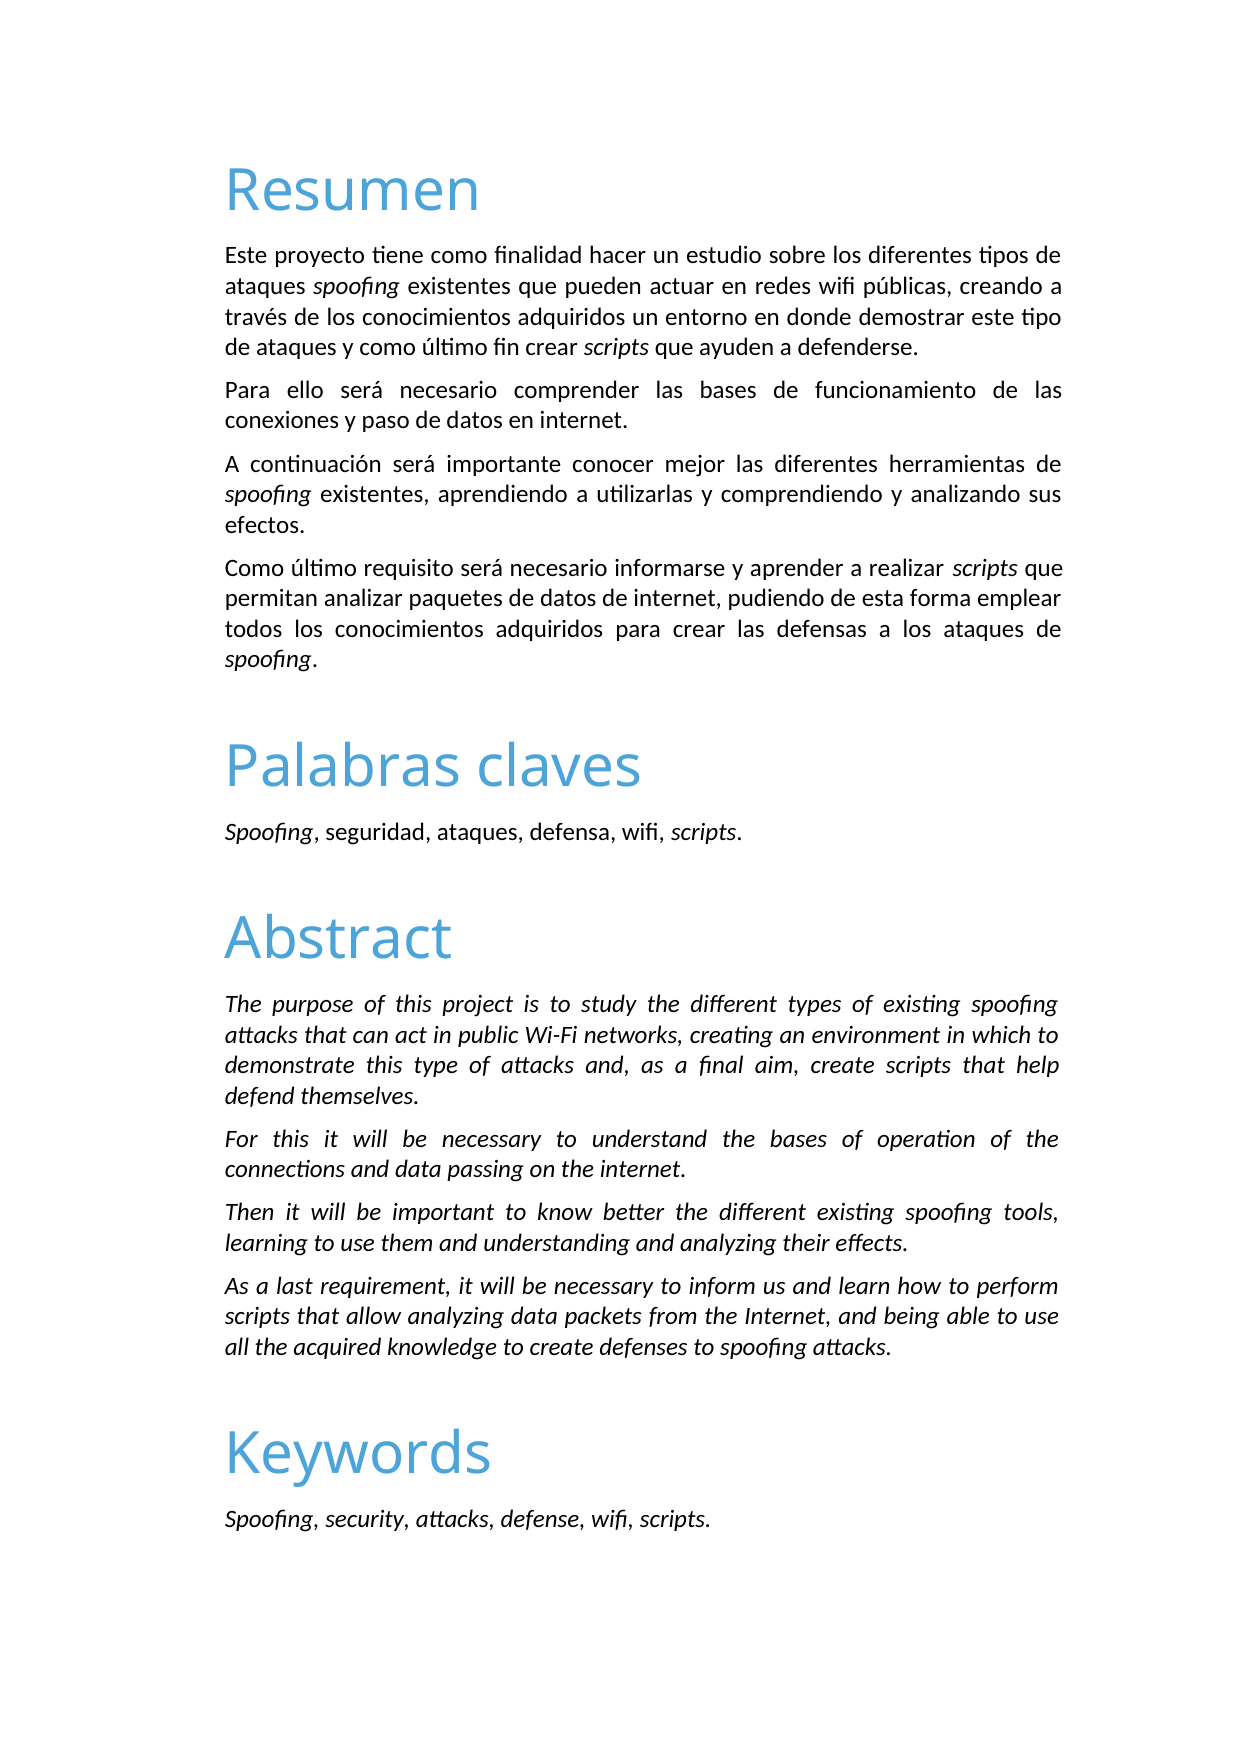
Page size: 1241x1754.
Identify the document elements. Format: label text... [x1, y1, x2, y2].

text Como último requisito será necesario informarse y aprender a realizar scripts que permitan analizar paquetes de datos de internet, pudiendo de esta forma emplear todos los conocimientos adquiridos para crear las defensas a los ataques de spoofing. [224, 552, 1063, 674]
text Para ello será necesario comprender las bases de funcionamiento de las conexiones y paso de datos en internet. [224, 374, 1063, 435]
text Este proyecto tiene como finalidad hacer un estudio sobre los diferentes tipos de ataques spoofing existentes que pueden actuar en redes wifi públicas, creando a través de los conocimientos adquiridos un entorno en donde demostrar este tipo de ataques y como último fin crear scripts que ayuden a defenderse. [224, 239, 1063, 362]
text Spoofing, security, attacks, defense, wifi, scripts. [224, 1503, 1063, 1534]
text Resumen [224, 148, 1063, 227]
text A continuación será importante conocer mejor las diferentes herramientas de spoofing existentes, aprendiendo a utilizarlas y comprendiendo y analizando sus efectos. [224, 448, 1063, 539]
text For this it will be necessary to understand the bases of operation of the connections and data passing on the internet. [224, 1123, 1063, 1184]
text Keywords [224, 1412, 1063, 1491]
text Abstract [224, 896, 1063, 976]
text As a last requirement, it will be necessary to inform us and learn how to perform scripts that allow analyzing data packets from the Internet, and being able to use all the acquired knowledge to create defenses to spoofing attacks. [224, 1270, 1063, 1362]
text The purpose of this project is to study the different types of existing spoofing attacks that can act in public Wi-Fi networks, creating an environment in which to demonstrate this type of attacks and, as a final aim, create scripts that help defend themselves. [224, 988, 1063, 1110]
text Palabras claves [224, 724, 1063, 803]
text Then it will be important to know better the different existing spoofing tools, learning to use them and understanding and analyzing their effects. [224, 1196, 1063, 1257]
text Spoofing, seguridad, ataques, defensa, wifi, scripts. [224, 816, 1063, 846]
